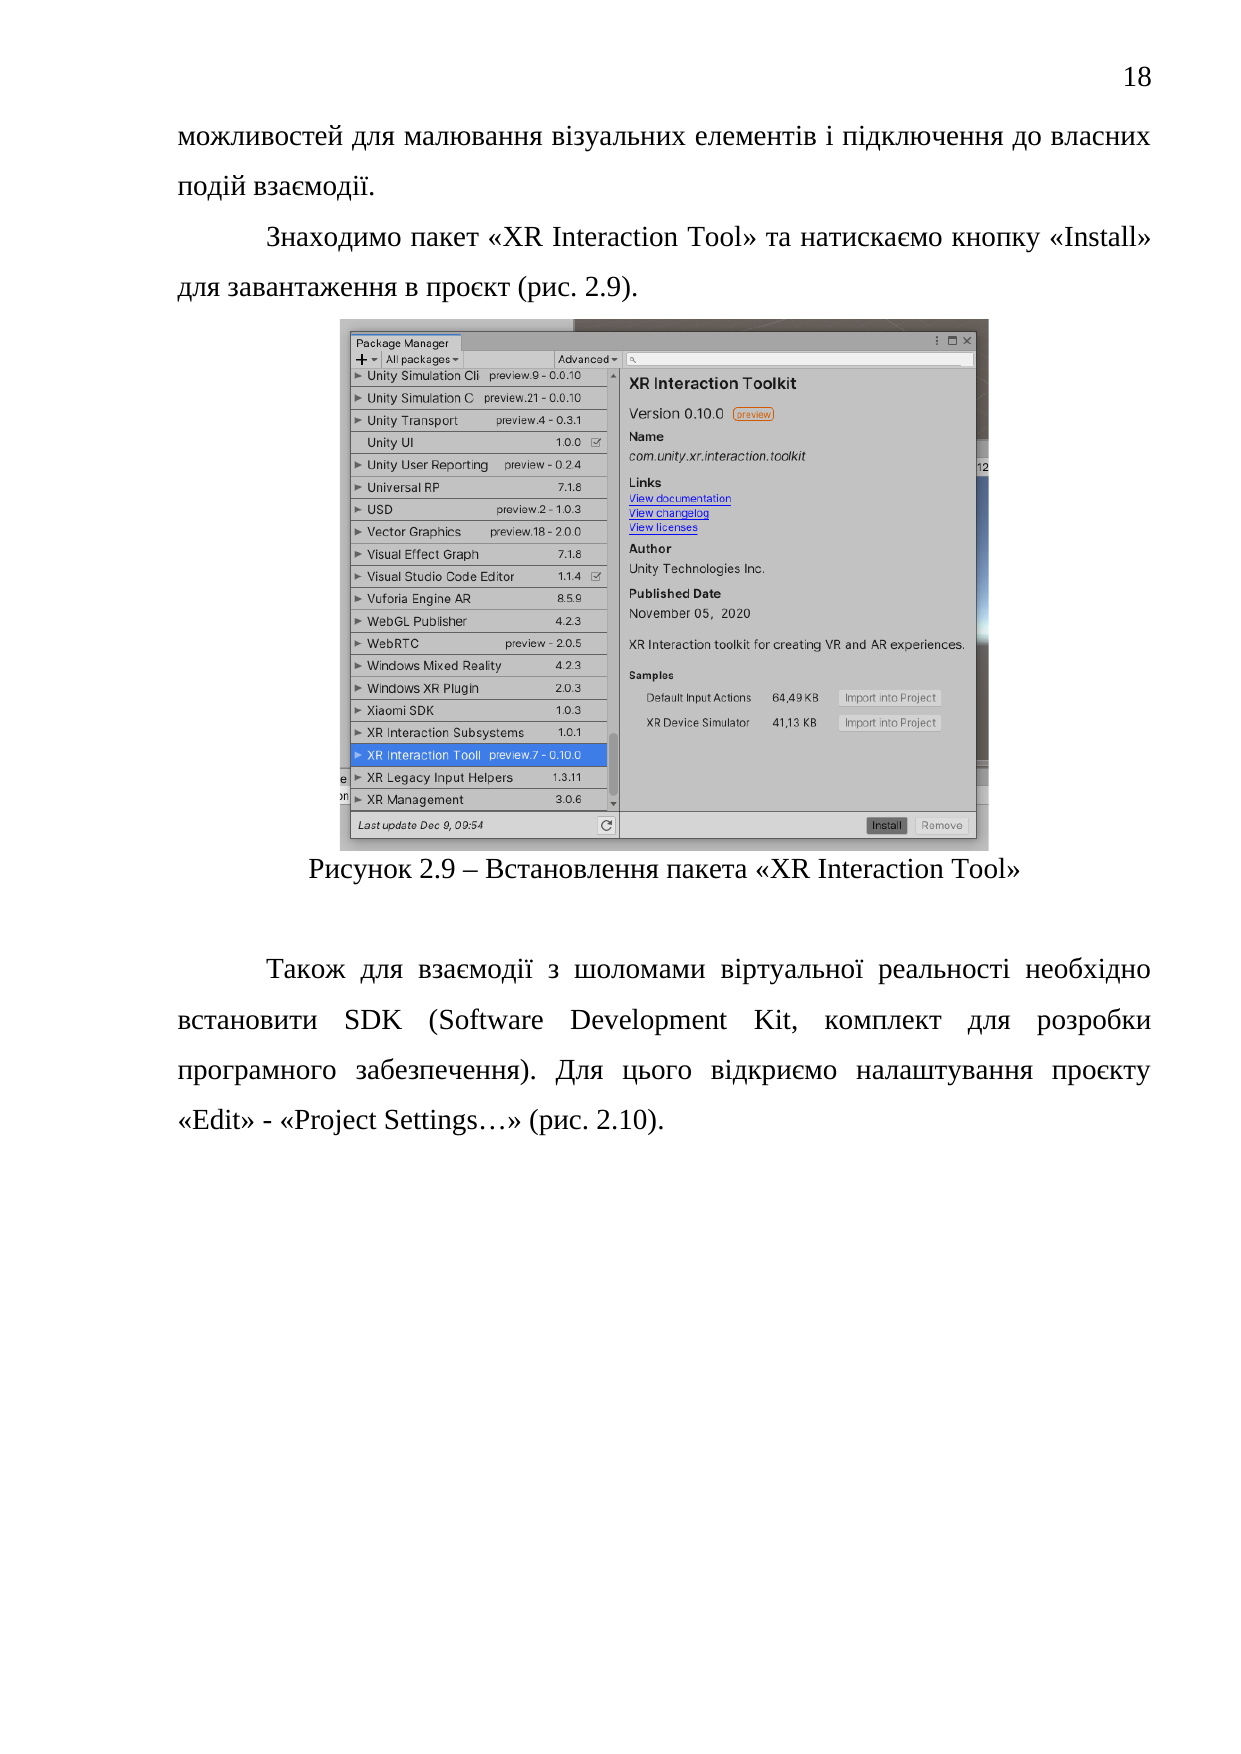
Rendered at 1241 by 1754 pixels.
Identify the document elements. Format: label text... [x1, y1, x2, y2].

text Встановлення пакета «XR Interaction Tool» [177, 851, 1152, 884]
text Також для взаємодії з шоломами віртуальної реальності необхідно встановити SDK (Software Development Kit, комплект для розробки програмного забезпечення). Для цього відкриємо налаштування проєкту «Edit» - «Project Settings…» (рис. 2.10). [177, 951, 1152, 1136]
picture [339, 319, 989, 851]
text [177, 118, 1152, 202]
text Знаходимо пакет «XR Interaction Tool» та натискаємо кнопку «Install» для завантаження в проєкт (рис. 2.9). [177, 219, 1152, 303]
